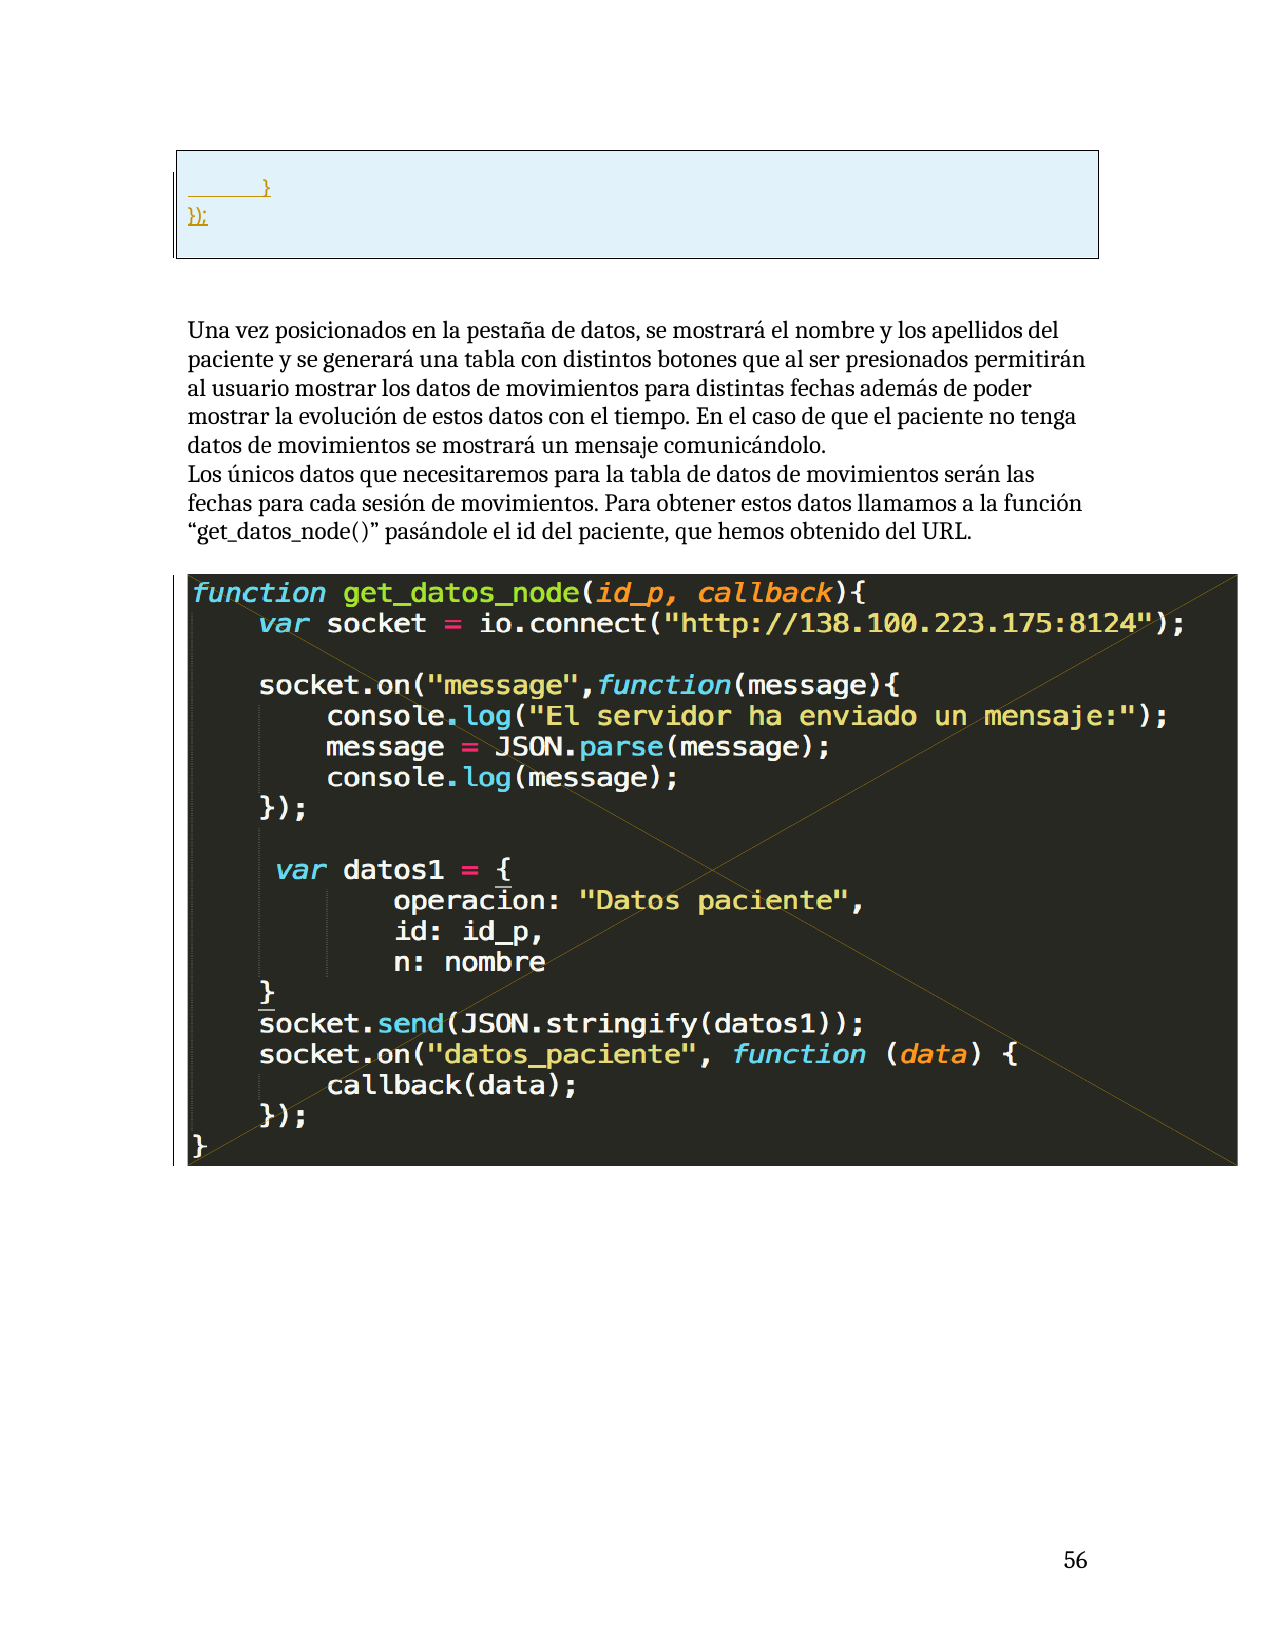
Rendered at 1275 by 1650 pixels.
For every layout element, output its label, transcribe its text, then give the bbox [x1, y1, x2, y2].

picture [189, 574, 1236, 869]
text Una vez posicionados en la pestaña de datos, se mostrará el nombre y los apellidos del paciente y se generará una tabla con distintos botones que al ser presionados permitirán al usuario mostrar los datos de movimientos para distintas fechas además de poder mostrar la evolución de estos datos con el tiempo. En el caso de que el paciente no tenga datos de movimientos se mostrará un mensaje comunicándolo. [187, 316, 1087, 460]
text Los únicos datos que necesitaremos para la tabla de datos de movimientos serán las fechas para cada sesión de movimientos. Para obtener estos datos llamamos a la función “get_datos_node()” pasándole el id del paciente, que hemos obtenido del URL. [187, 460, 1087, 546]
picture [189, 871, 1236, 1166]
picture [187, 576, 710, 1165]
picture [715, 576, 1238, 1165]
